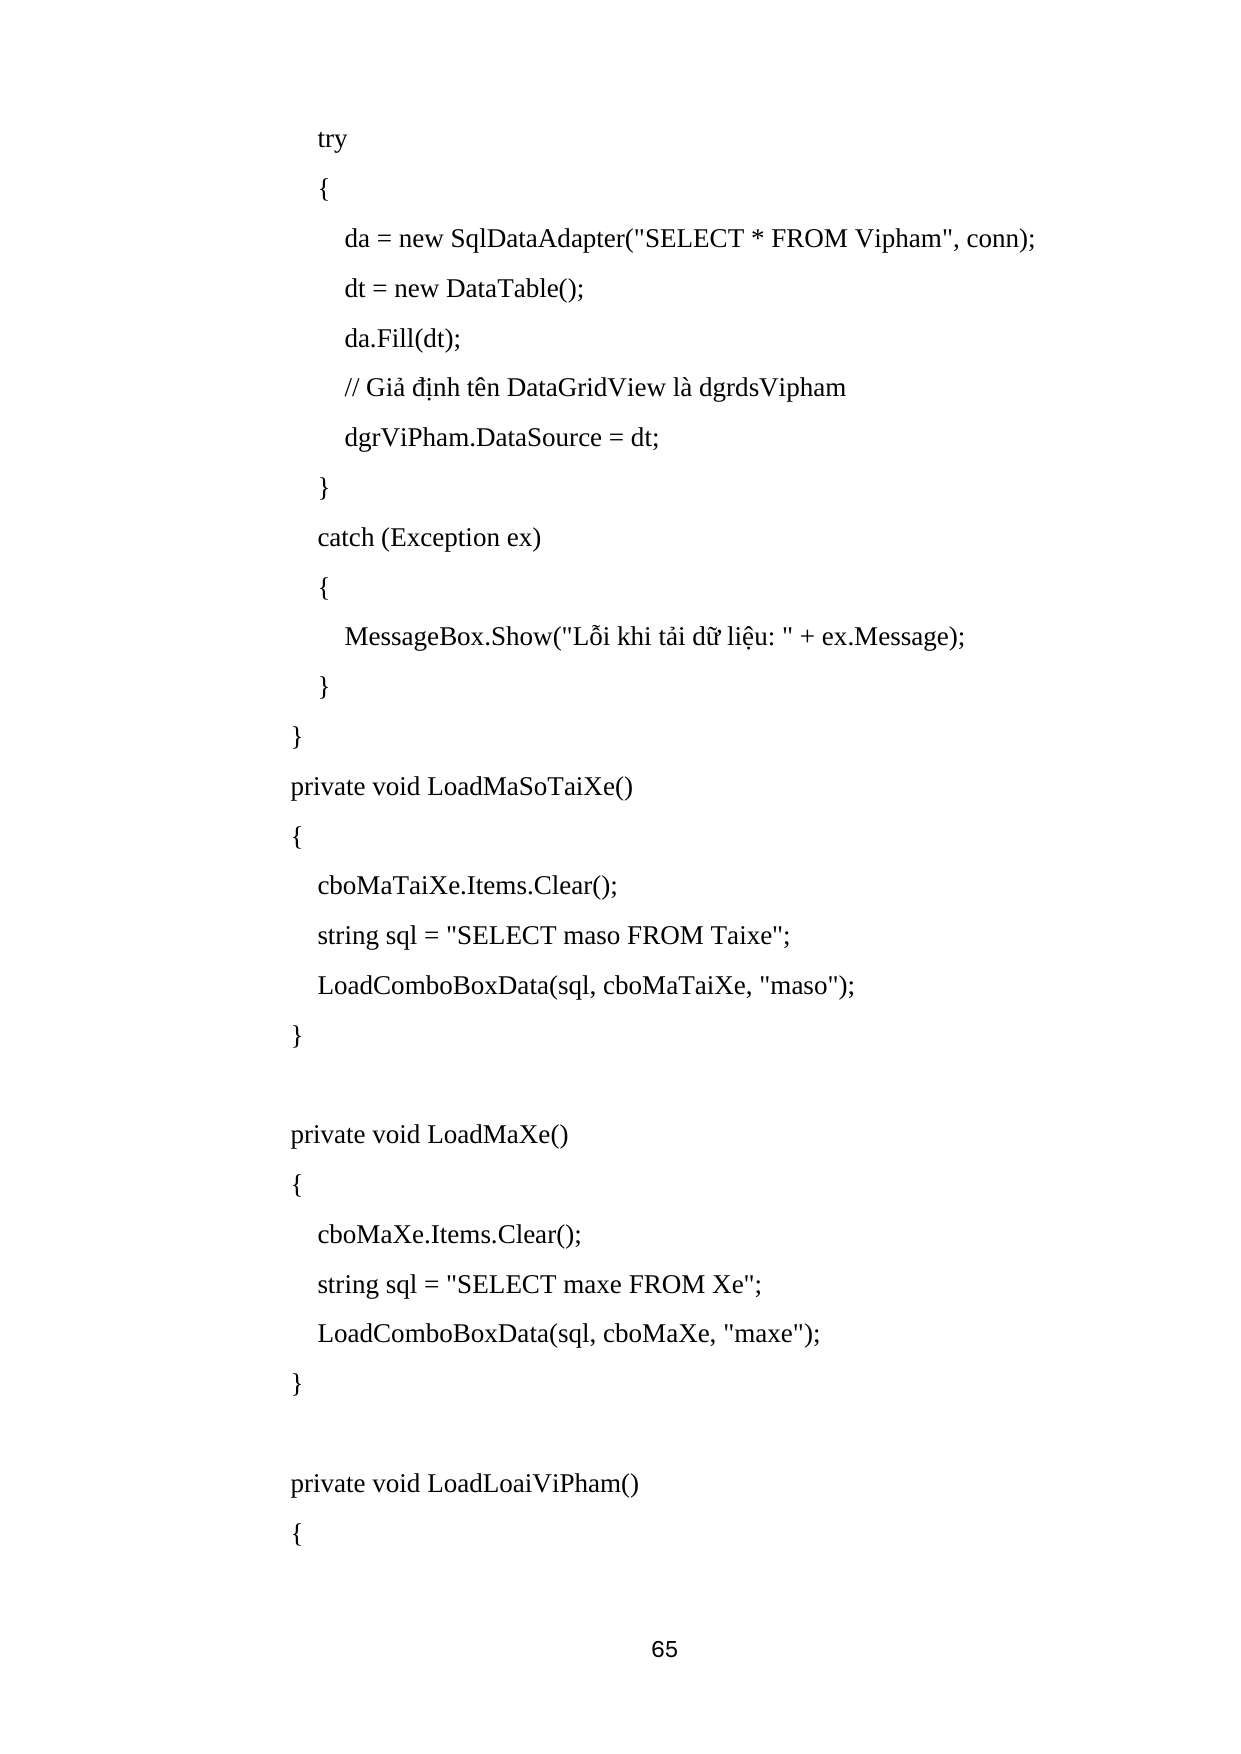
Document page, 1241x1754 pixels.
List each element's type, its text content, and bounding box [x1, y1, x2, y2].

text MessageBox.Show("Lỗi khi tải dữ liệu: " + ex.Message); [236, 621, 1093, 652]
text LoadComboBoxData(sql, cboMaTaiXe, "maso"); [236, 969, 1093, 1000]
text { [236, 172, 1093, 203]
text } [236, 720, 1093, 751]
text dt = new DataTable(); [236, 272, 1093, 303]
text } [236, 471, 1093, 502]
text string sql = "SELECT maxe FROM Xe"; [236, 1268, 1093, 1299]
text da.Fill(dt); [236, 322, 1093, 353]
text // Giả định tên DataGridView là dgrdsVipham [236, 372, 1093, 403]
text da = new SqlDataAdapter("SELECT * FROM Vipham", conn); [236, 222, 1093, 253]
text cboMaXe.Items.Clear(); [236, 1218, 1093, 1249]
text catch (Exception ex) [236, 521, 1093, 552]
text string sql = "SELECT maso FROM Taixe"; [236, 919, 1093, 950]
text } [236, 1367, 1093, 1398]
text { [236, 1517, 1093, 1548]
text { [236, 571, 1093, 602]
text private void LoadMaXe() [236, 1118, 1093, 1149]
text dgrViPham.DataSource = dt; [236, 421, 1093, 452]
text LoadComboBoxData(sql, cboMaXe, "maxe"); [236, 1318, 1093, 1349]
text } [236, 670, 1093, 701]
text cboMaTaiXe.Items.Clear(); [236, 869, 1093, 901]
text private void LoadLoaiViPham() [236, 1467, 1093, 1498]
text { [236, 820, 1093, 851]
text try [236, 123, 1093, 154]
text { [236, 1168, 1093, 1199]
text } [236, 1019, 1093, 1050]
text private void LoadMaSoTaiXe() [236, 770, 1093, 801]
